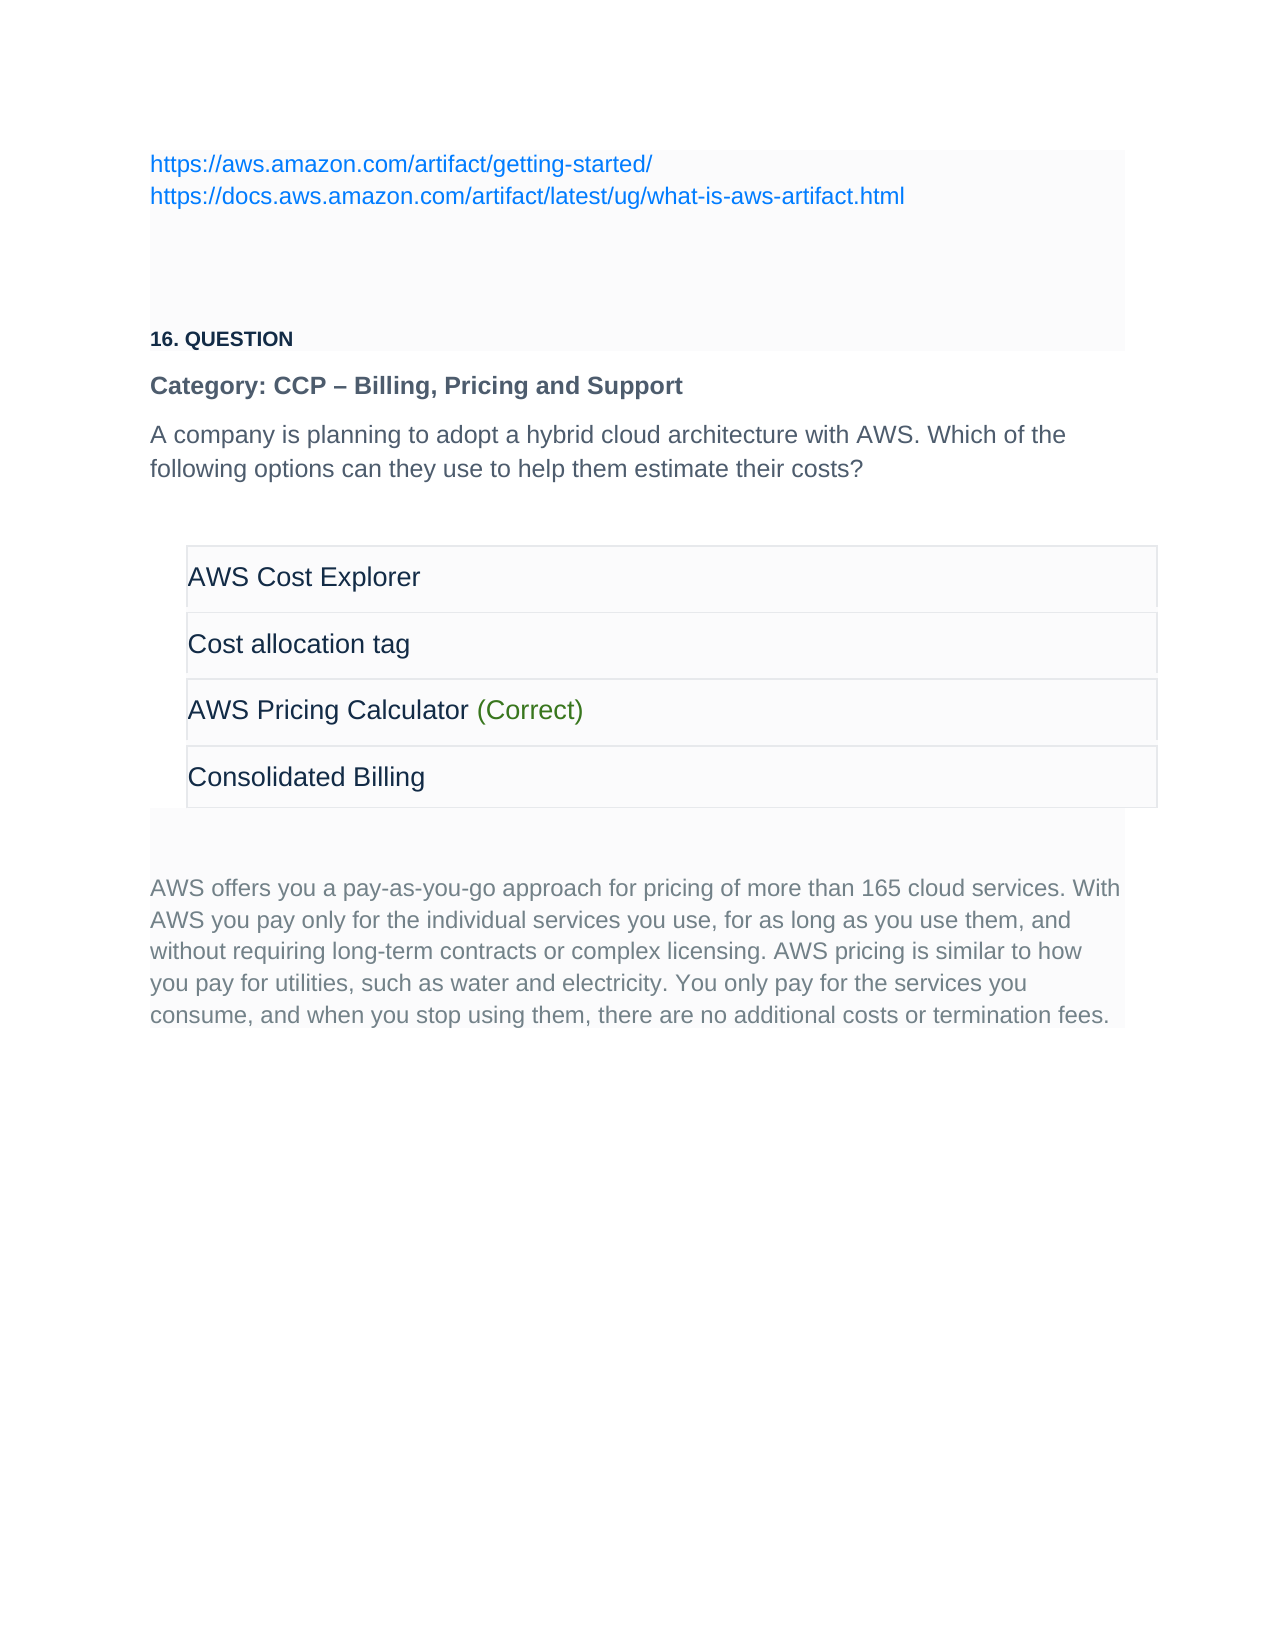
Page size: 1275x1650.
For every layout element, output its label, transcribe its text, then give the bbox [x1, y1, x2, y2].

list AWS Cost Explorer [188, 547, 1156, 607]
text A company is planning to adopt a hybrid cloud architecture with AWS. Which of the following options can they use to help them estimate their costs? [150, 421, 1125, 482]
text https://aws.amazon.com/artifact/getting-started/ https://docs.aws.amazon.com/artifact/latest/ug/what-is-aws-artifact.html [150, 150, 1125, 209]
list AWS Pricing Calculator (Correct) [188, 680, 1156, 740]
list Consolidated Billing [188, 747, 1156, 807]
text Category: CCP – Billing, Pricing and Support [150, 371, 1125, 399]
text 16. QUESTION [150, 327, 1125, 351]
list Cost allocation tag [188, 613, 1156, 673]
text AWS offers you a pay-as-you-go approach for pricing of more than 165 cloud services. With AWS you pay only for the individual services you use, for as long as you use them, and without requiring long-term contracts or complex licensing. AWS pricing is similar to how you pay for utilities, such as water and electricity. You only pay for the services you consume, and when you stop using them, there are no additional costs or termination fees. [150, 874, 1125, 1028]
